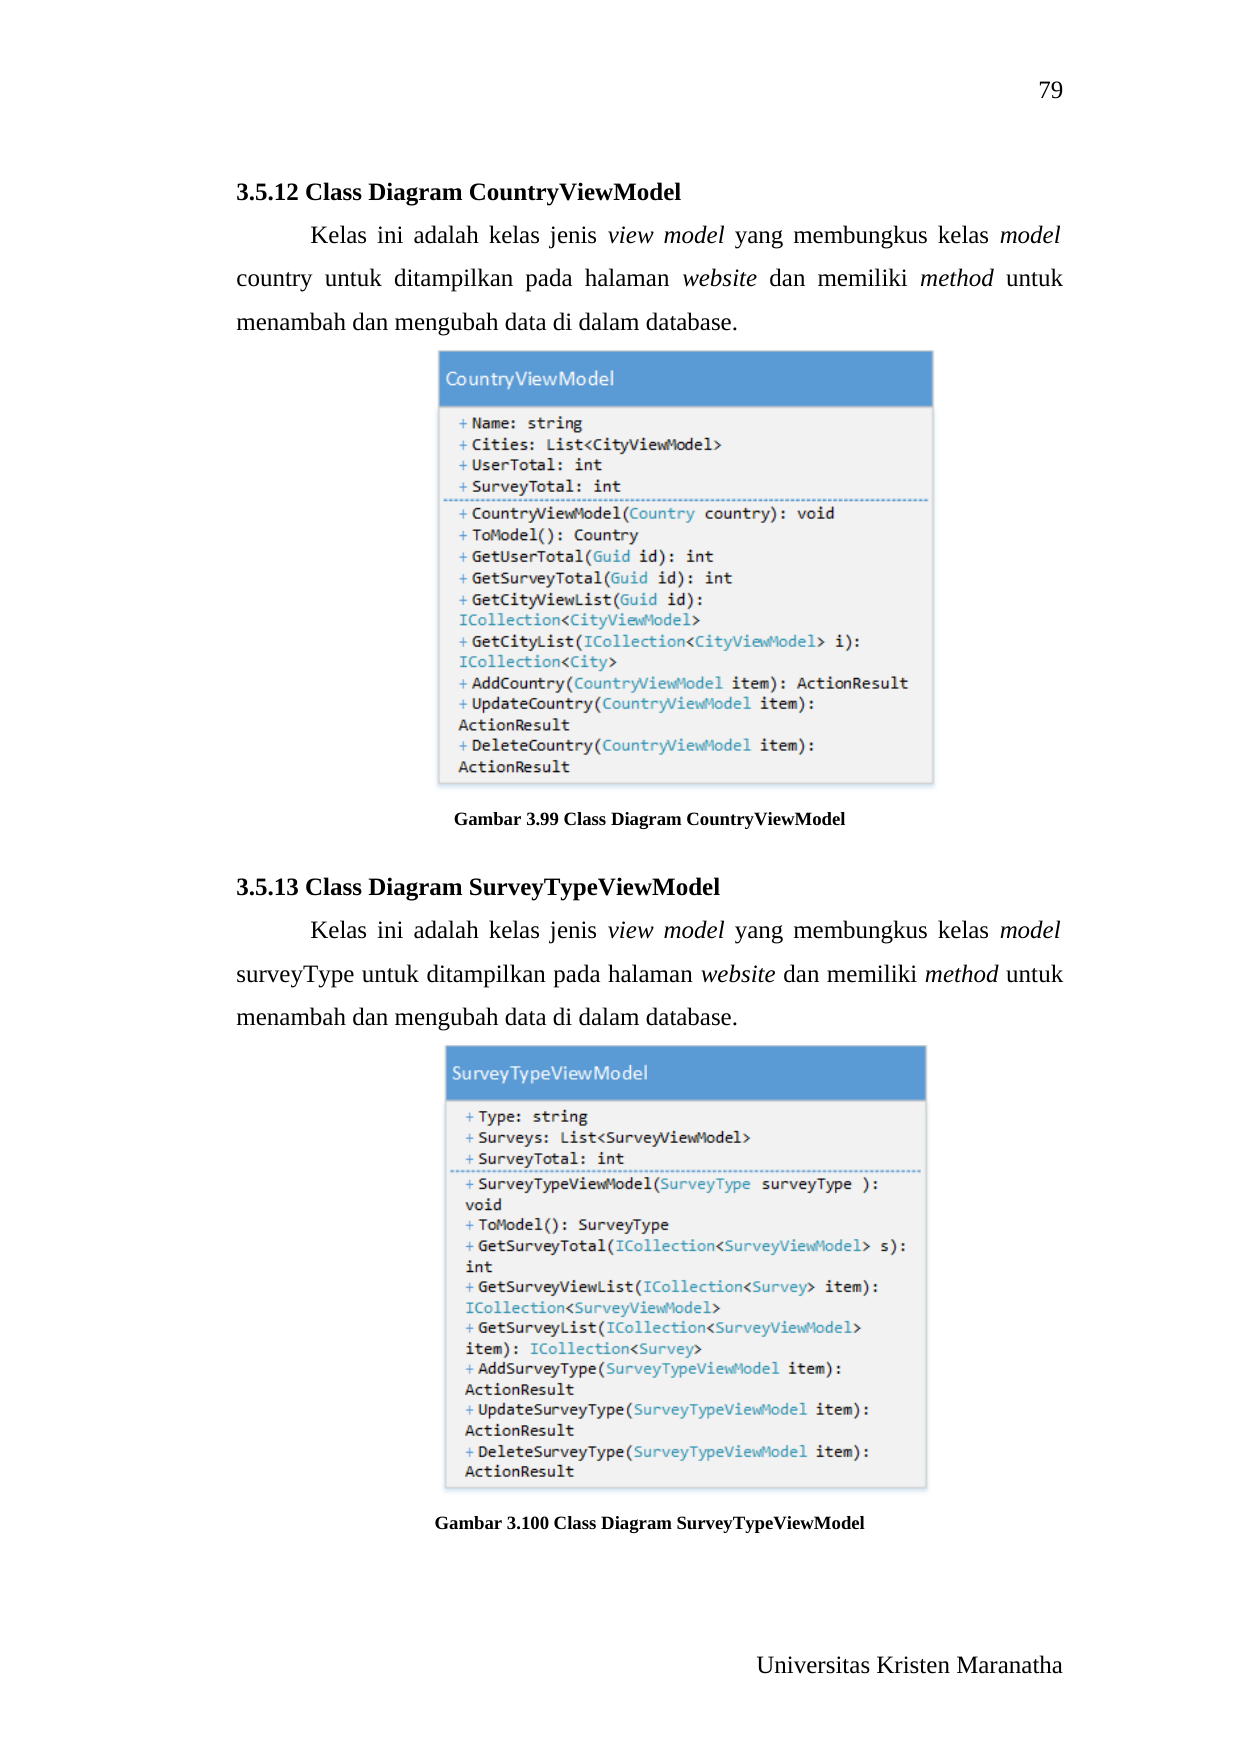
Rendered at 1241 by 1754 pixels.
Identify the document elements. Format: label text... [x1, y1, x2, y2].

text Kelas ini adalah kelas jenis view model yang membungkus kelas model surveyType untuk ditampilkan pada halaman website dan memiliki method untuk menambah dan mengubah data di dalam database. [236, 916, 1063, 1031]
text Kelas ini adalah kelas jenis view model yang membungkus kelas model country untuk ditampilkan pada halaman website dan memiliki method untuk menambah dan mengubah data di dalam database. [236, 220, 1063, 335]
subtitle Class Diagram CountryViewModel [236, 177, 1063, 206]
picture [439, 1045, 934, 1498]
picture [432, 349, 941, 794]
subtitle Class Diagram SurveyTypeViewModel [236, 872, 1063, 901]
